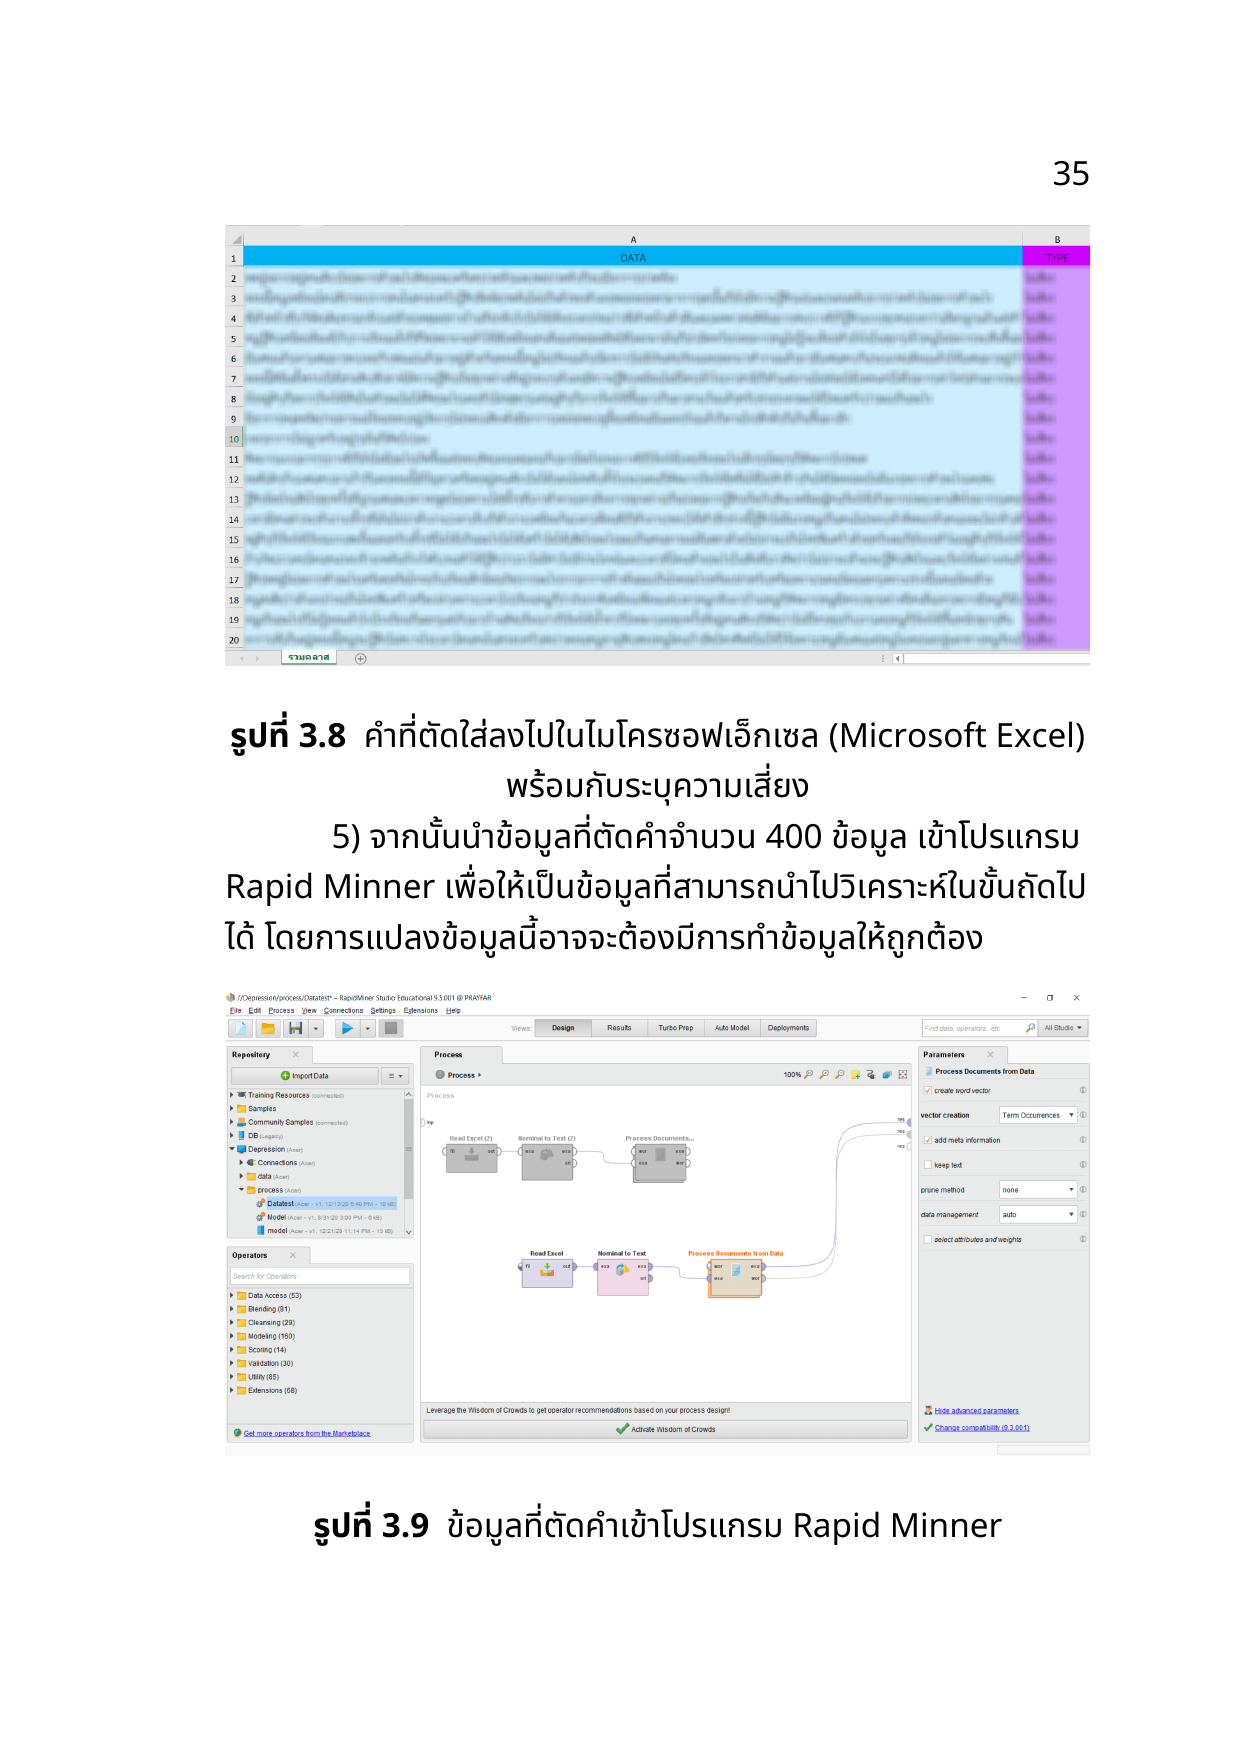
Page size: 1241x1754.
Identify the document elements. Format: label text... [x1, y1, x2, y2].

picture [225, 992, 1091, 1456]
picture [225, 225, 1091, 666]
text 5) จากนั้นนำข้อมูลที่ตัดคำจำนวน 400 ข้อมูล เข้าโปรแกรม Rapid Minner เพื่อให้เป็นข้อมูลที่สามารถนำไปวิเคราะห์ในขั้นถัดไปได้ โดยการแปลงข้อมูลนี้อาจจะต้องมีการทำข้อมูลให้ถูกต้อง [225, 812, 1090, 964]
text รูปที่ 3.9 ข้อมูลที่ตัดคำเข้าโปรแกรม Rapid Minner [225, 1501, 1090, 1552]
text รูปที่ 3.8 คำที่ตัดใส่ลงไปในไมโครซอฟเอ็กเซล (Microsoft Excel) พร้อมกับระบุความเสี่ยง [225, 711, 1090, 812]
